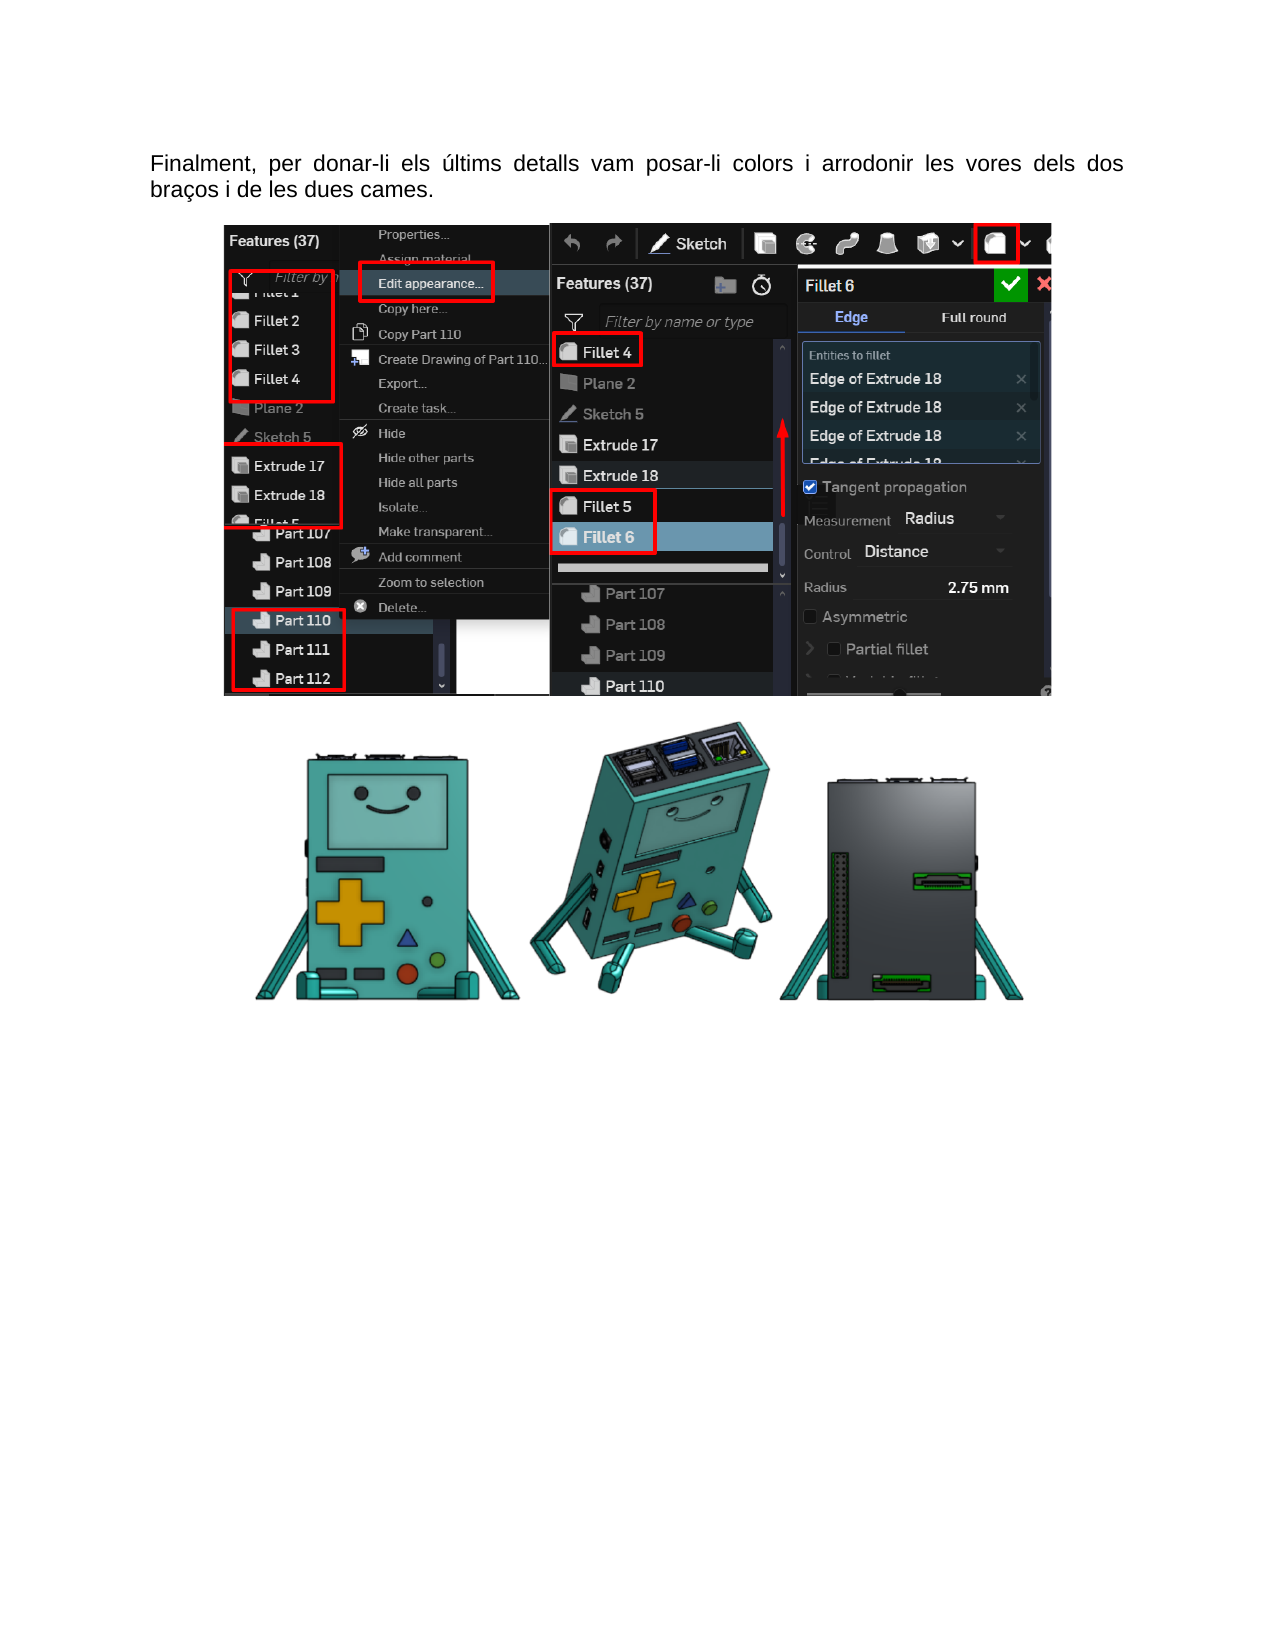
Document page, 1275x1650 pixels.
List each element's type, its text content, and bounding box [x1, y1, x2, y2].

picture [223, 223, 1052, 696]
text Finalment, per donar-li els últims detalls vam posar-li colors i arrodonir les vores dels dos braços i de les dues cames. [150, 150, 1125, 203]
picture [250, 716, 1025, 1004]
